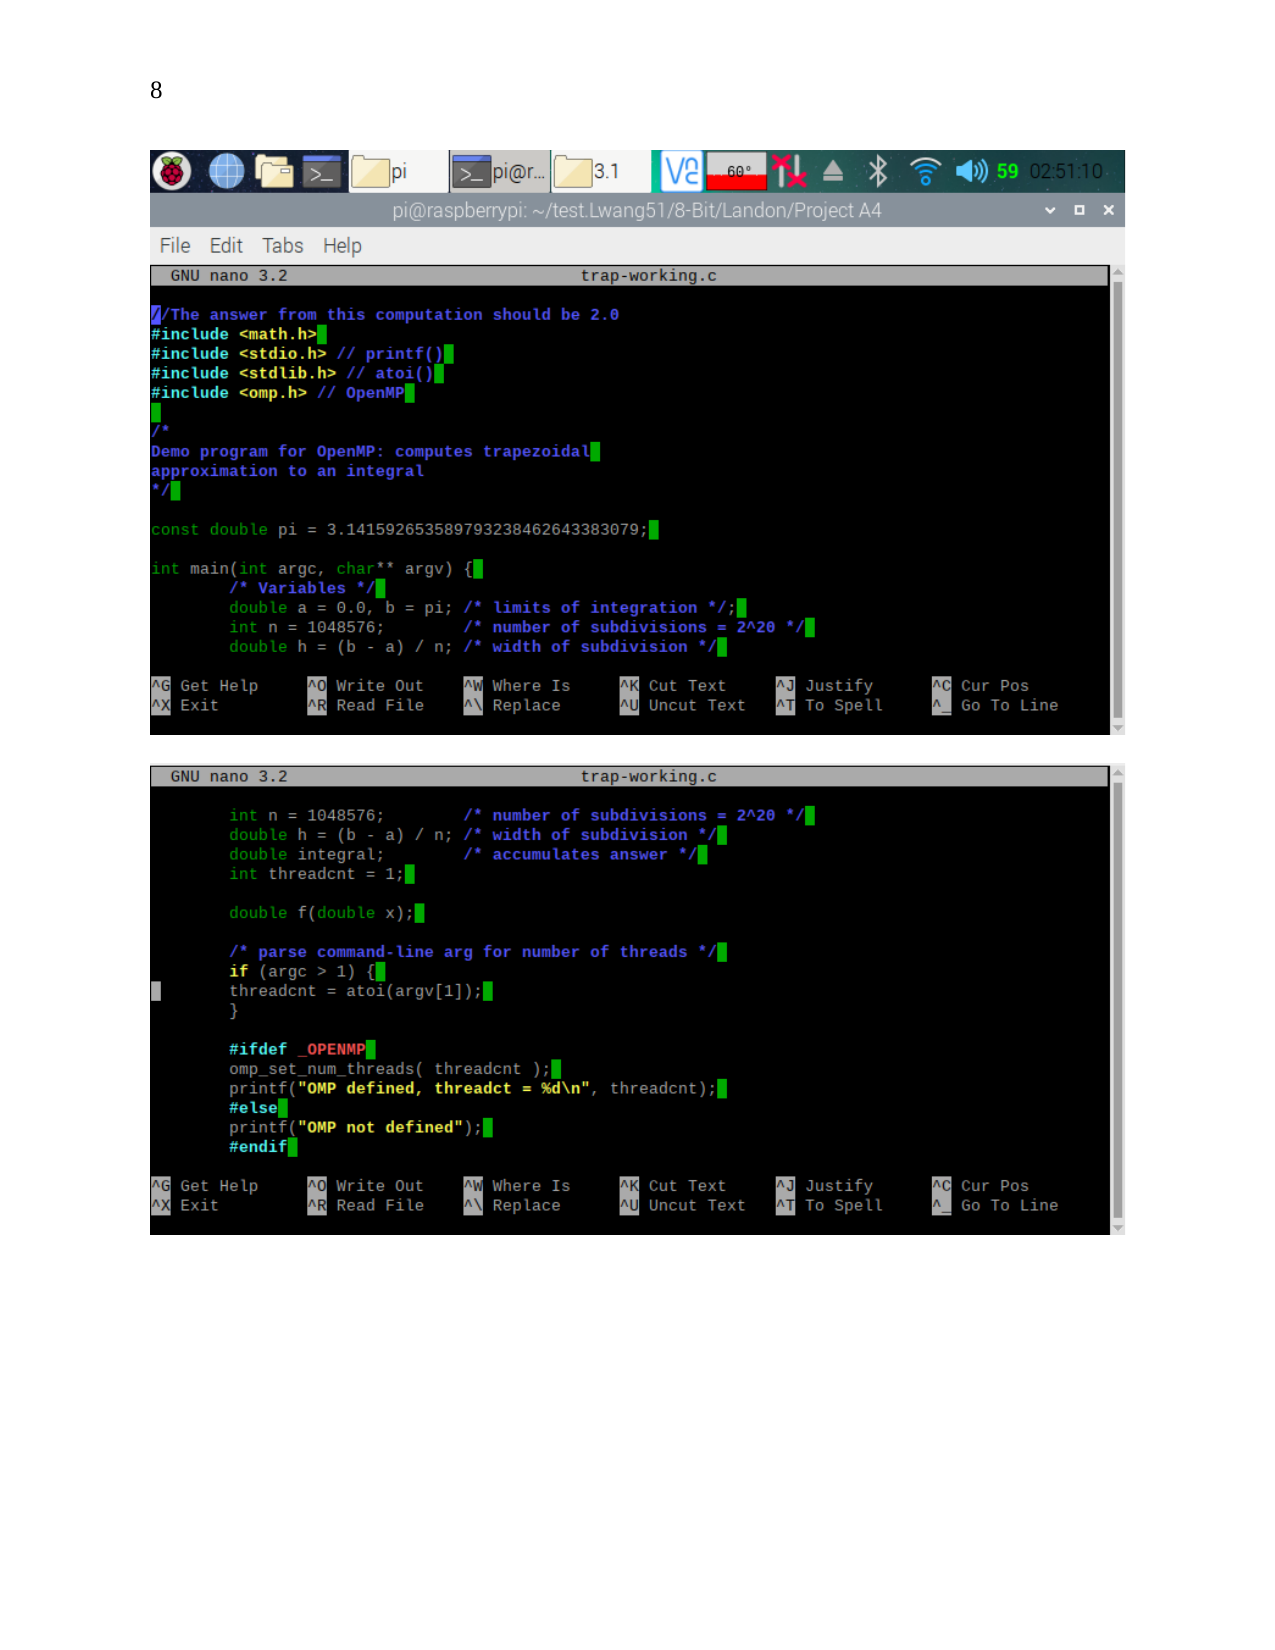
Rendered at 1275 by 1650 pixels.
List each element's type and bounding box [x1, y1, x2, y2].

picture [150, 150, 1125, 735]
picture [150, 763, 1125, 1235]
